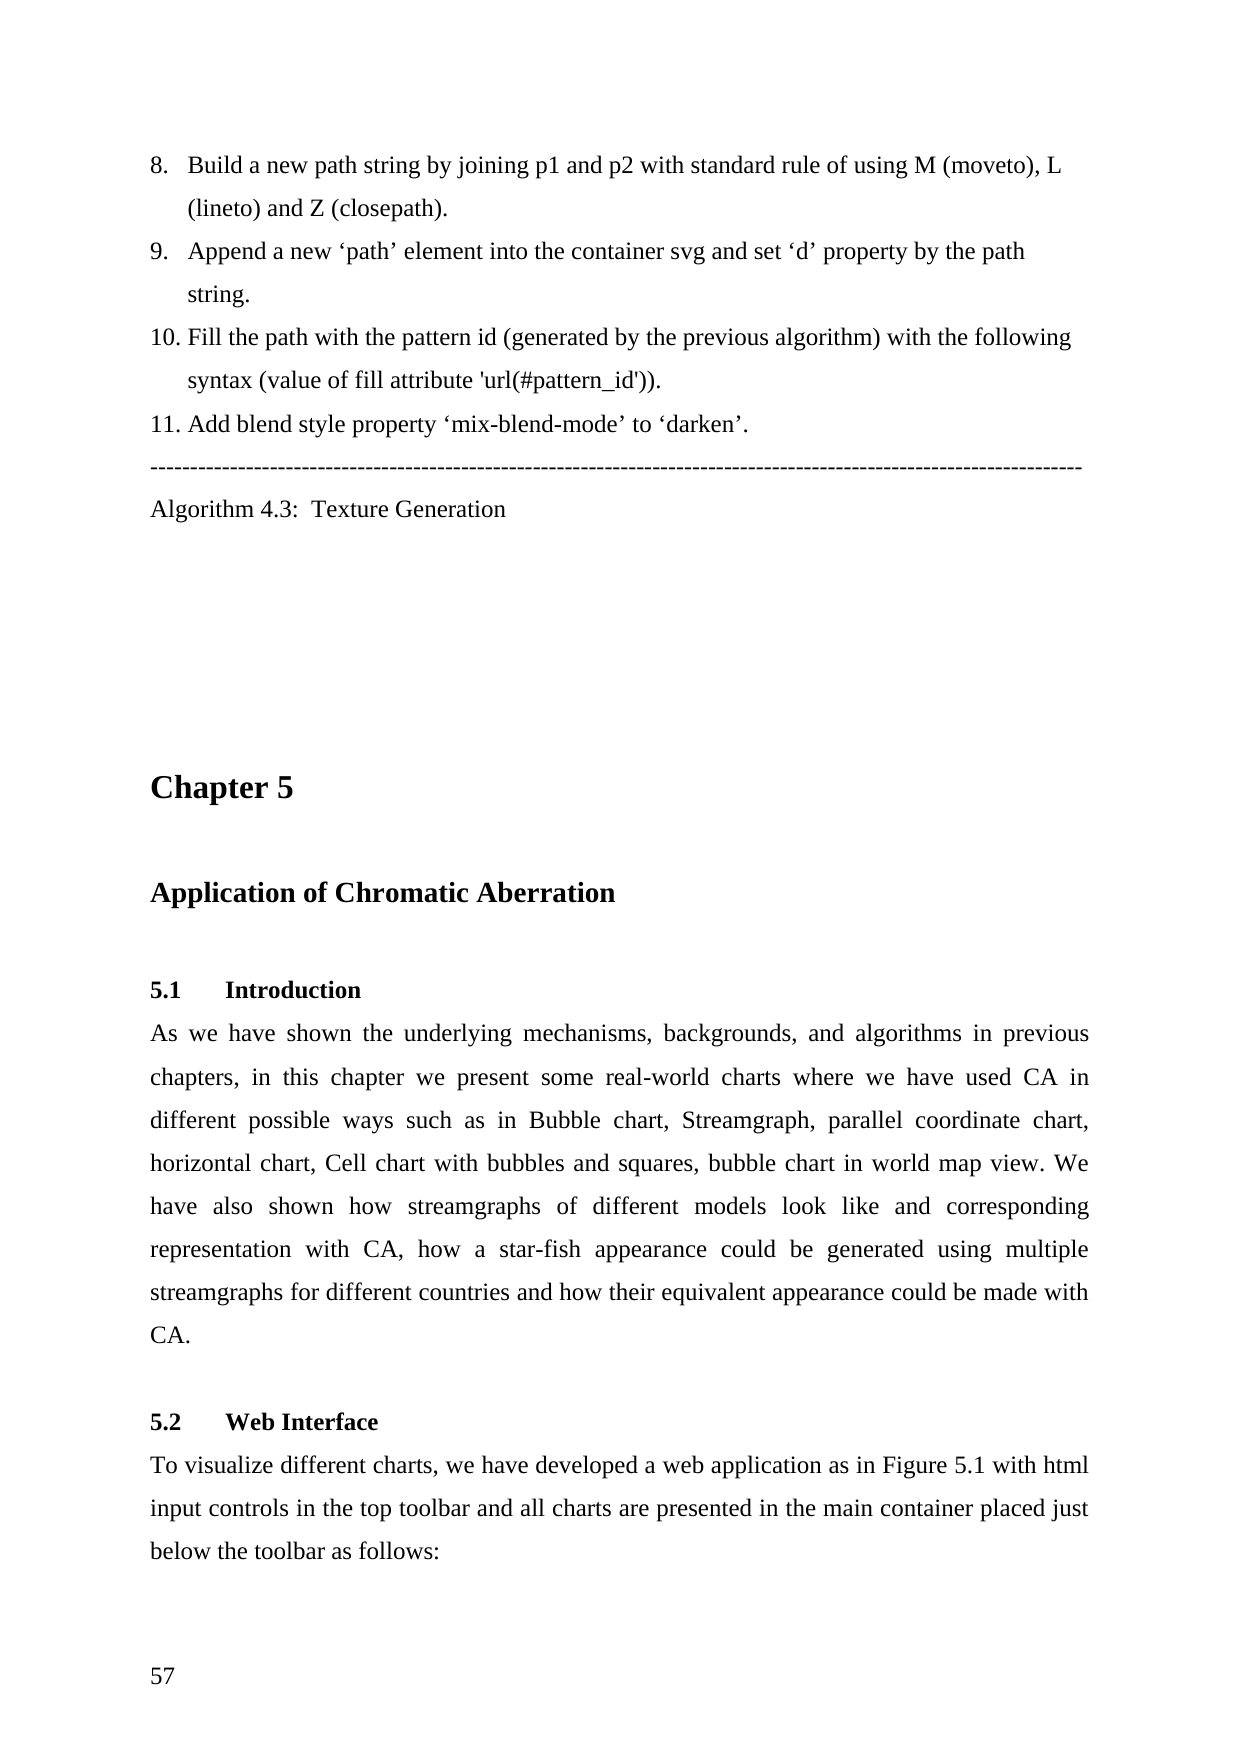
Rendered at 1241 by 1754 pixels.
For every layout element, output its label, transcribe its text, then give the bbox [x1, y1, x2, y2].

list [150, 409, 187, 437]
text ---------------------------------------------------------------------------------------------------------------------Algorithm 4.3: Texture Generation [150, 452, 1090, 523]
list Fill the path with the pattern id (generated by the previous algorithm) with the following syntax (value of fill attribute 'url(#pattern_id')). [150, 322, 1090, 394]
text To visualize different charts, we have developed a web application as in Figure 5.1 with html input controls in the top toolbar and all charts are presented in the main container placed just below the toolbar as follows: [150, 1450, 1090, 1565]
text 5.1 Introduction [150, 975, 1090, 1004]
text 5.2 Web Interface [150, 1407, 1090, 1435]
list Add blend style property ‘mix-blend-mode’ to ‘darken’. [451, 409, 1090, 437]
list Append a new ‘path’ element into the container svg and set ‘d’ property by the path string. [150, 236, 1090, 308]
text Chapter 5 [150, 767, 1090, 805]
text As we have shown the underlying mechanisms, backgrounds, and algorithms in previous chapters, in this chapter we present some real-world charts where we have used CA in different possible ways such as in Bubble chart, Streamgraph, parallel coordinate chart, horizontal chart, Cell chart with bubbles and squares, bubble chart in world map view. We have also shown how streamgraphs of different models look like and corresponding representation with CA, how a star-fish appearance could be generated using multiple streamgraphs for different countries and how their equivalent appearance could be made with CA. [150, 1018, 1090, 1349]
text Application of Chromatic Aberration [150, 875, 1090, 908]
list Build a new path string by joining p1 and p2 with standard rule of using M (moveto), L (lineto) and Z (closepath). [150, 150, 1090, 222]
